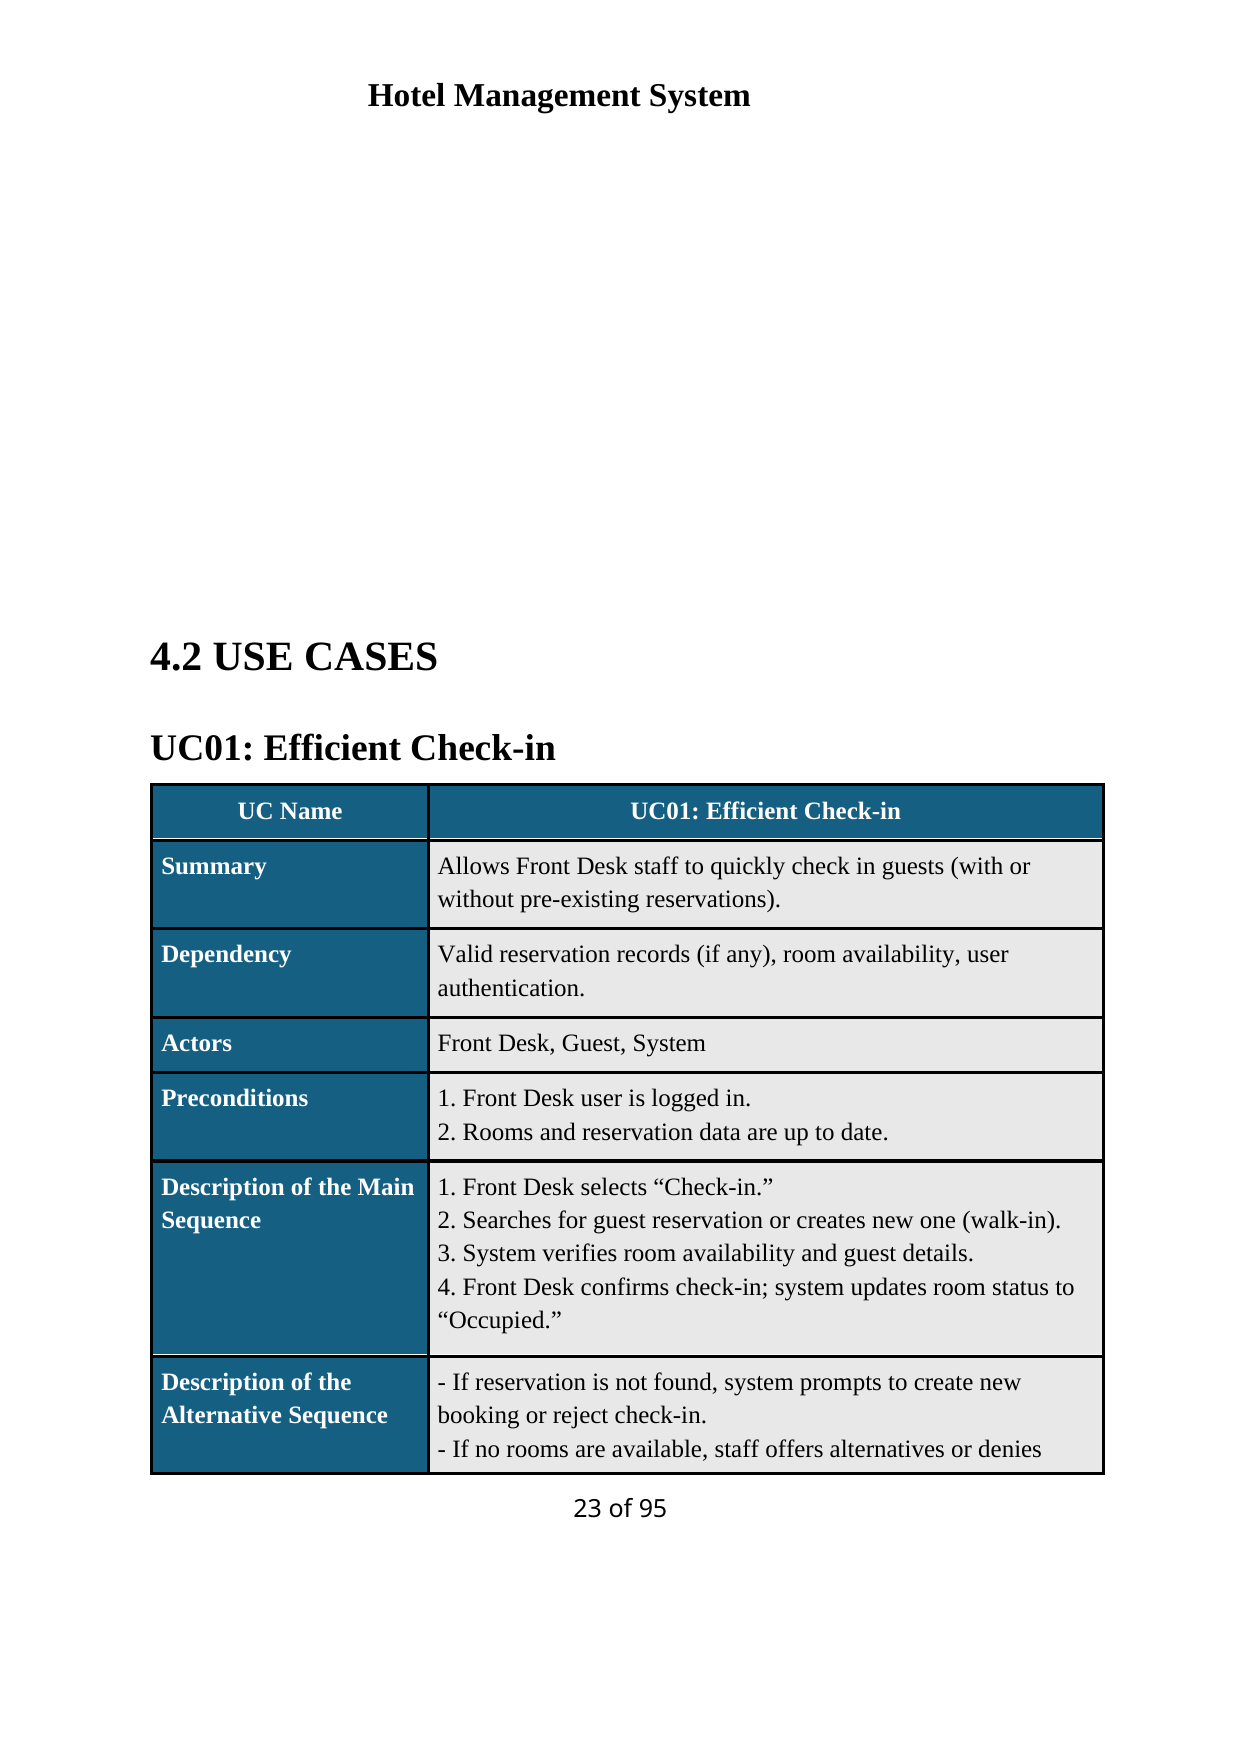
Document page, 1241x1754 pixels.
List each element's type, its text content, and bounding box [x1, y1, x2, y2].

table_header UC01: Efficient Check-in [430, 786, 1102, 838]
table_cell Summary [153, 842, 427, 927]
table_header UC Name [153, 786, 427, 838]
table_cell Description of the Main Sequence [153, 1163, 427, 1354]
table_cell Preconditions [153, 1074, 427, 1159]
table_cell 1. Front Desk user is logged in. 2. Rooms and reservation data are up to date. [430, 1074, 1102, 1159]
table_cell Dependency [153, 930, 427, 1016]
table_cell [430, 1358, 1102, 1472]
subtitle 4.2 USE CASES [150, 632, 1090, 680]
table_cell 1. Front Desk selects “Check-in.” 2. Searches for guest reservation or creates new one (walk-in). 3. System verifies room availability and guest details. 4. Front Desk confirms check-in; system updates room status to “Occupied.” [430, 1163, 1102, 1354]
table_cell Valid reservation records (if any), room availability, user authentication. [430, 930, 1102, 1016]
table_cell Allows Front Desk staff to quickly check in guests (with or without pre-existing reservations). [430, 842, 1102, 927]
table_cell Actors [153, 1019, 427, 1071]
subtitle UC01: Efficient Check-in [150, 725, 1090, 768]
table_cell Front Desk, Guest, System [430, 1019, 1102, 1071]
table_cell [153, 1358, 427, 1472]
